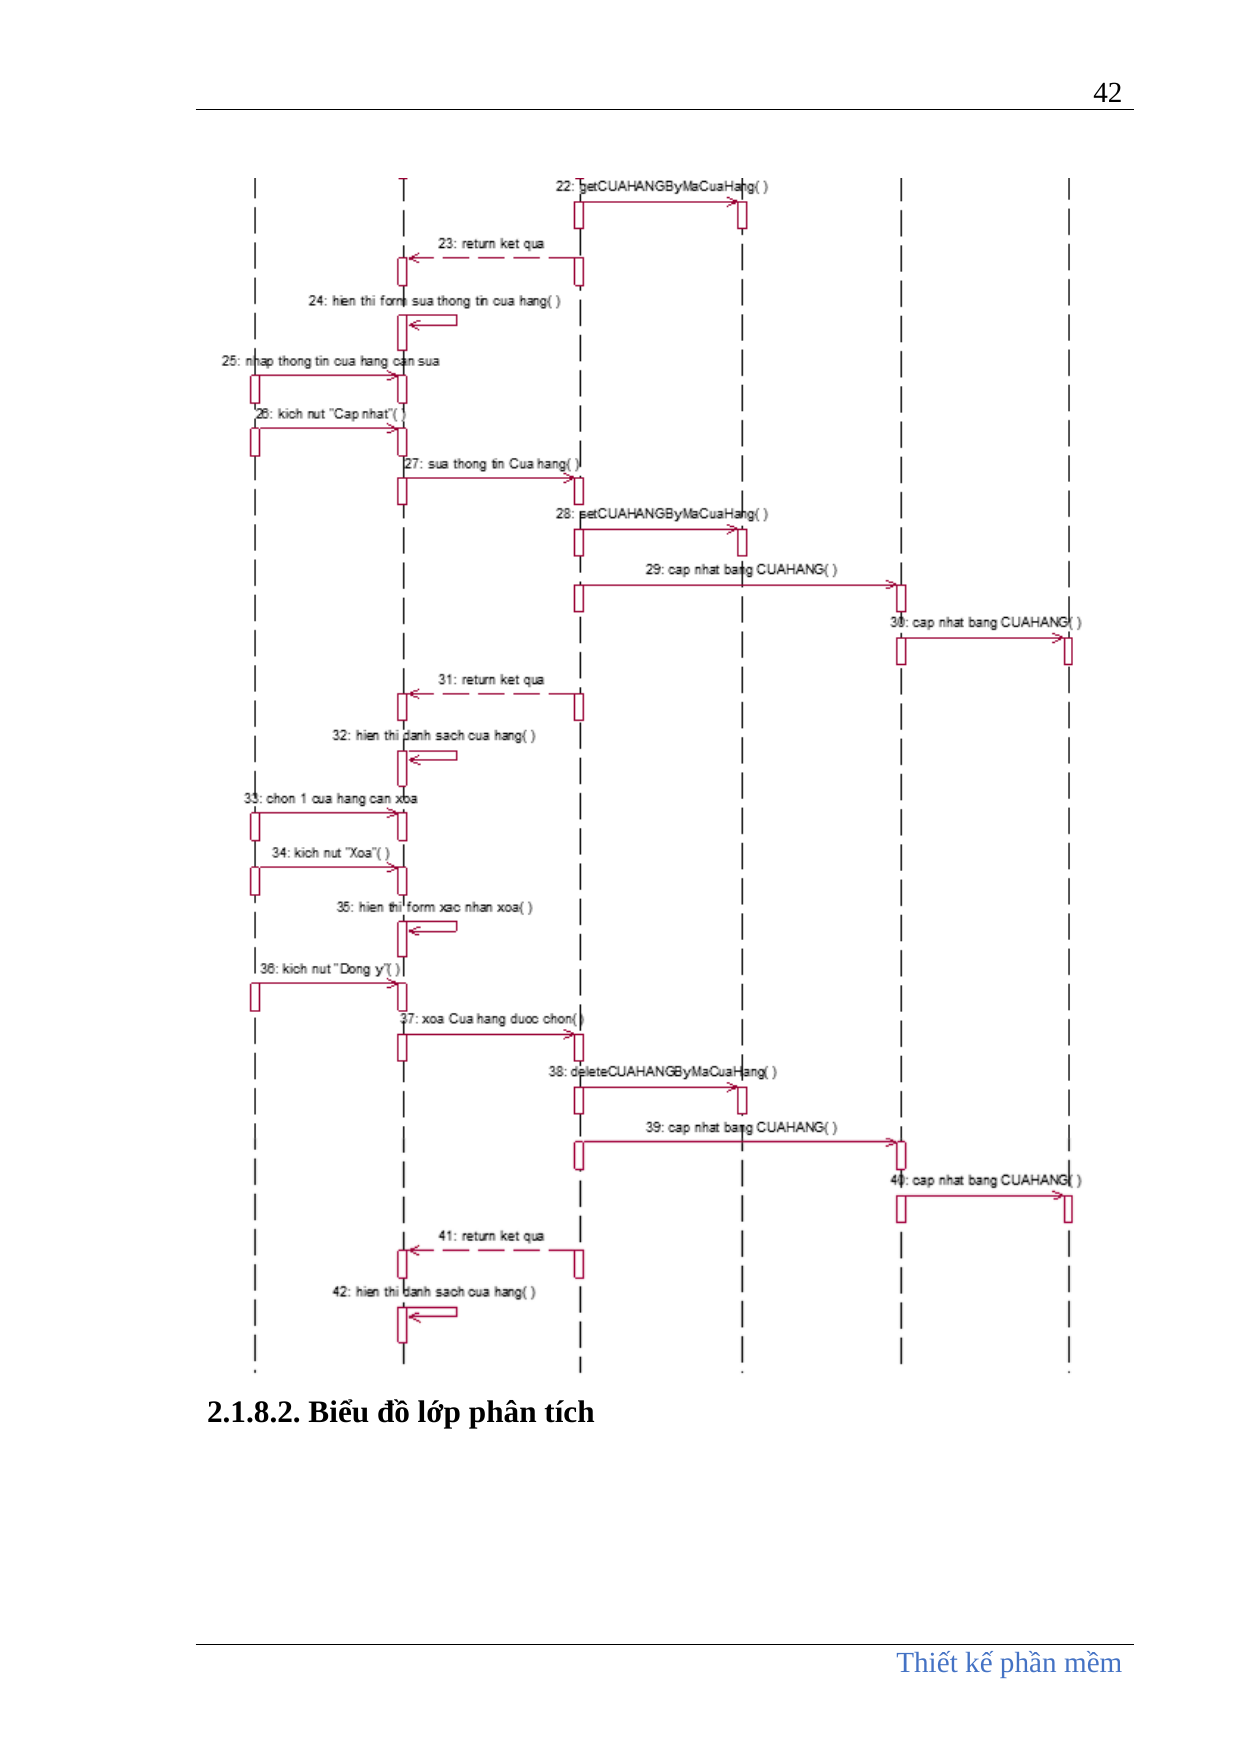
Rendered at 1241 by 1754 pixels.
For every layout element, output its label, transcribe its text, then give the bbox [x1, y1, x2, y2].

list 2.1.8.2. Biểu đồ lớp phân tích [207, 1393, 1122, 1429]
picture [206, 178, 1123, 1379]
